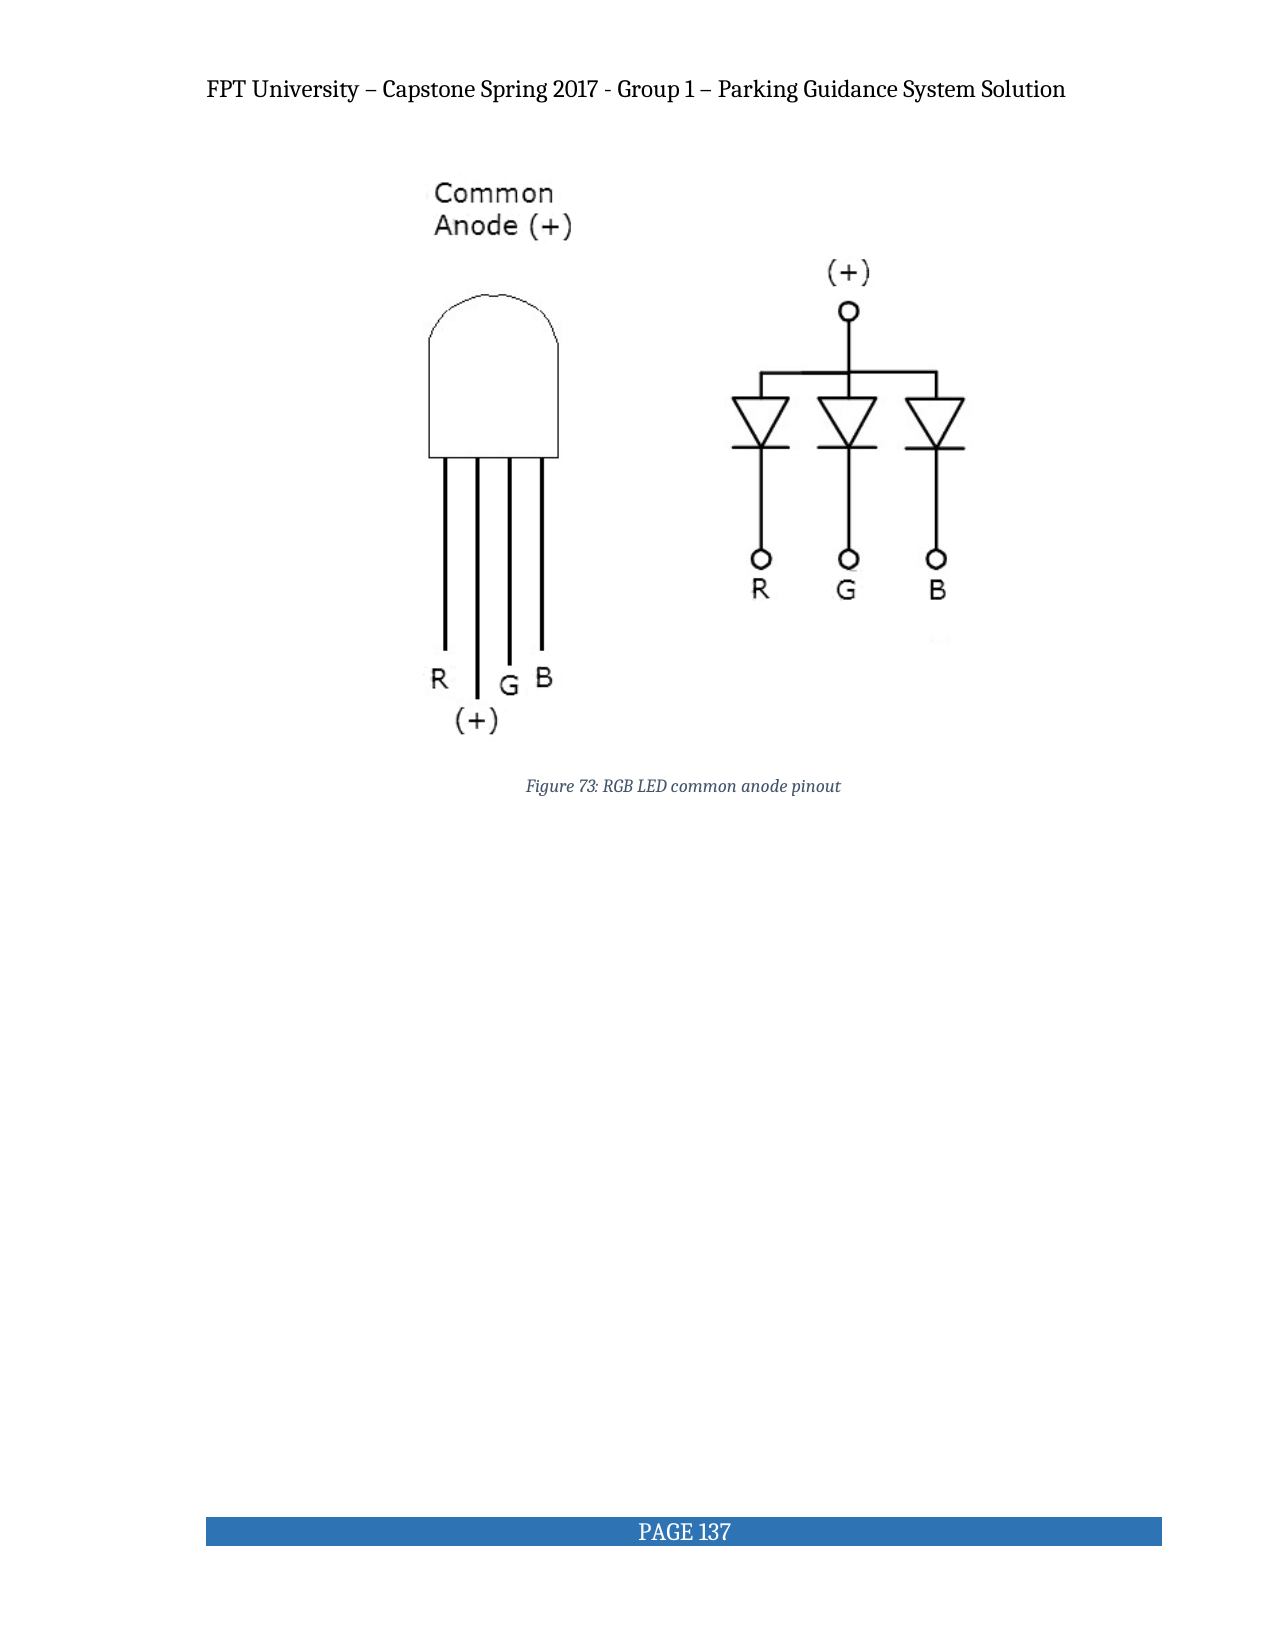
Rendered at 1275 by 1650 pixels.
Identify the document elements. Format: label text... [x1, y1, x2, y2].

picture [383, 150, 986, 760]
text Figure 73: RGB LED common anode pinout [206, 776, 1162, 797]
